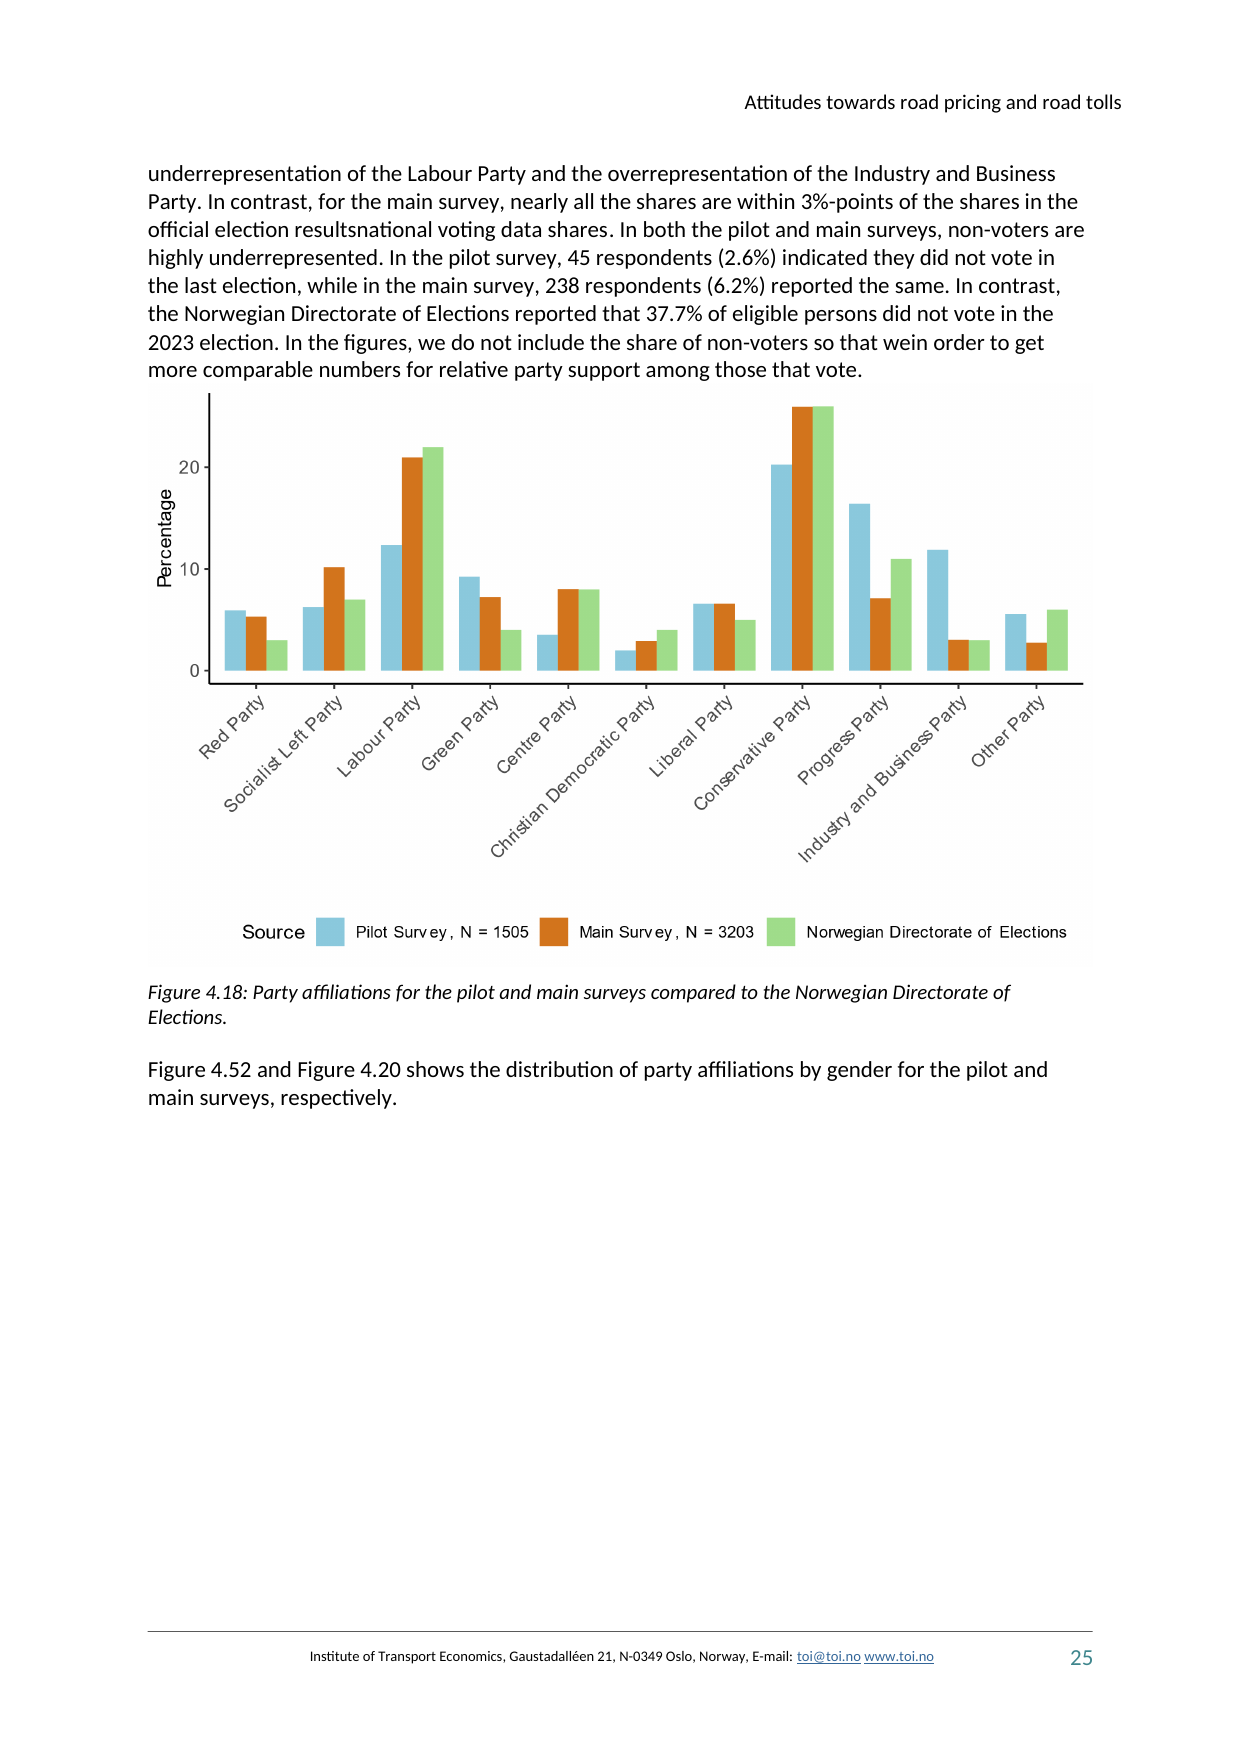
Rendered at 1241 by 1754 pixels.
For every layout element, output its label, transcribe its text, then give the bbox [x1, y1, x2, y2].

text Figure 4.17 show the distribution of party affiliations by gender for the main survey. [148, 1055, 1092, 1111]
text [148, 159, 1092, 383]
picture [147, 383, 1093, 967]
